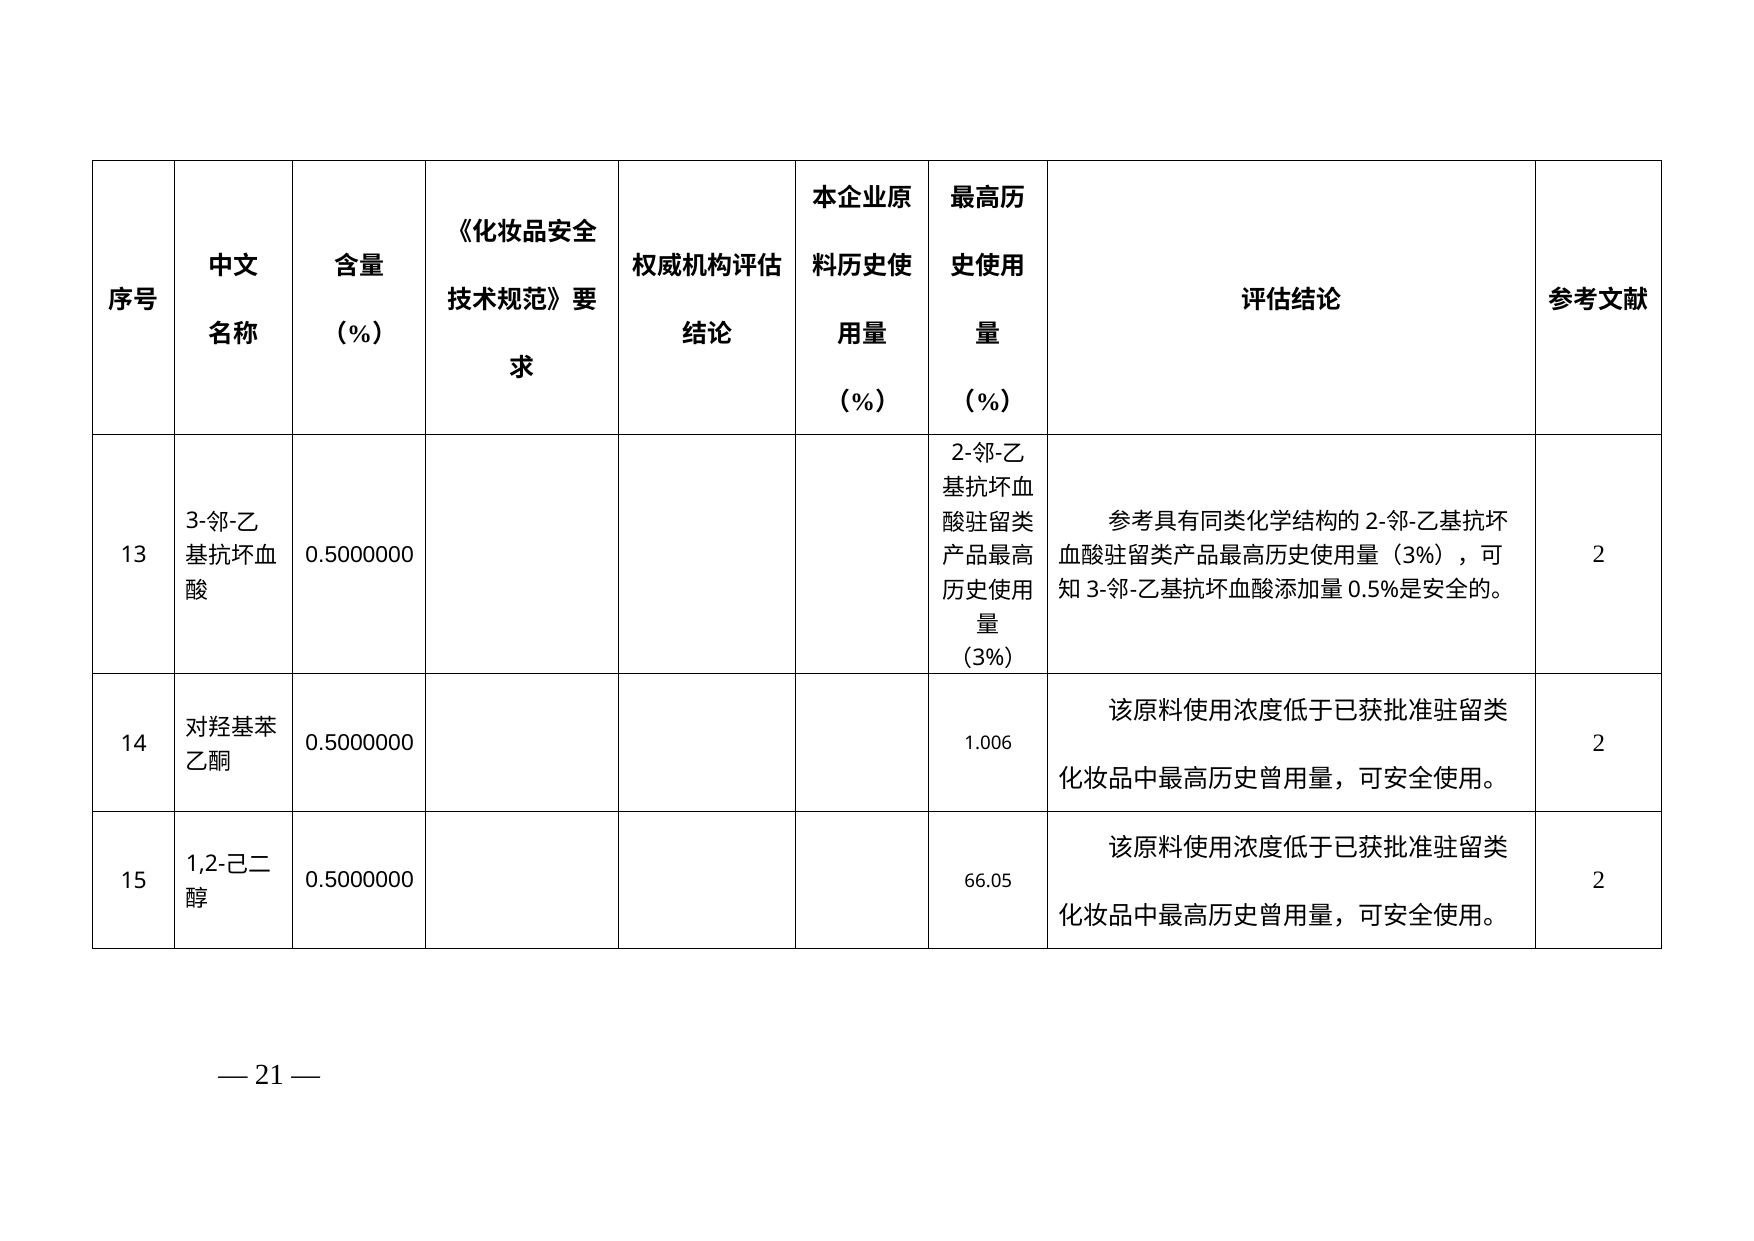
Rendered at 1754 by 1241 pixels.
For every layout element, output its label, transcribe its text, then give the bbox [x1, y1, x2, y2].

table_cell [619, 812, 795, 948]
table_cell 2 [1536, 812, 1661, 948]
table_cell [796, 674, 928, 811]
table_cell 13 [93, 435, 174, 673]
table_header 《化妆品安全技术规范》要求 [426, 161, 618, 434]
table_header 含量（%） [293, 161, 425, 434]
table_cell 2 [1536, 674, 1661, 811]
table_header 最高历史使用量（%） [929, 161, 1047, 434]
table_cell 该原料使用浓度低于已获批准驻留类化妆品中最高历史曾用量，可安全使用。 [1048, 674, 1535, 811]
table_cell [426, 812, 618, 948]
table_cell 对羟基苯乙酮 [175, 674, 292, 811]
table_cell 1.006 [929, 674, 1047, 811]
table_cell 0.5000000 [293, 674, 425, 811]
table_cell 15 [93, 812, 174, 948]
table_cell 该原料使用浓度低于已获批准驻留类化妆品中最高历史曾用量，可安全使用。 [1048, 812, 1535, 948]
table_cell 参考具有同类化学结构的2-邻-乙基抗坏血酸驻留类产品最高历史使用量（3%），可知3-邻-乙基抗坏血酸添加量0.5%是安全的。 [1048, 435, 1535, 673]
table_cell [619, 435, 795, 673]
table_header 权威机构评估结论 [619, 161, 795, 434]
table_cell 2-邻-乙基抗坏血酸驻留类产品最高历史使用量（3%） [929, 435, 1047, 673]
table_header 参考文献 [1536, 161, 1661, 434]
table_cell [619, 674, 795, 811]
table_header 序号 [93, 161, 174, 434]
table_cell 0.5000000 [293, 812, 425, 948]
table_cell [796, 435, 928, 673]
table_cell [796, 812, 928, 948]
table_cell 2 [1536, 435, 1661, 673]
table_cell 1,2-己二醇 [175, 812, 292, 948]
table_cell 66.05 [929, 812, 1047, 948]
table_cell [426, 674, 618, 811]
table_cell 14 [93, 674, 174, 811]
table_header 中文 名称 [175, 161, 292, 434]
table_header 评估结论 [1048, 161, 1535, 434]
table_cell 0.5000000 [293, 435, 425, 673]
table_cell 3-邻-乙基抗坏血酸 [175, 435, 292, 673]
table_cell [426, 435, 618, 673]
table_header 本企业原料历史使用量（%） [796, 161, 928, 434]
